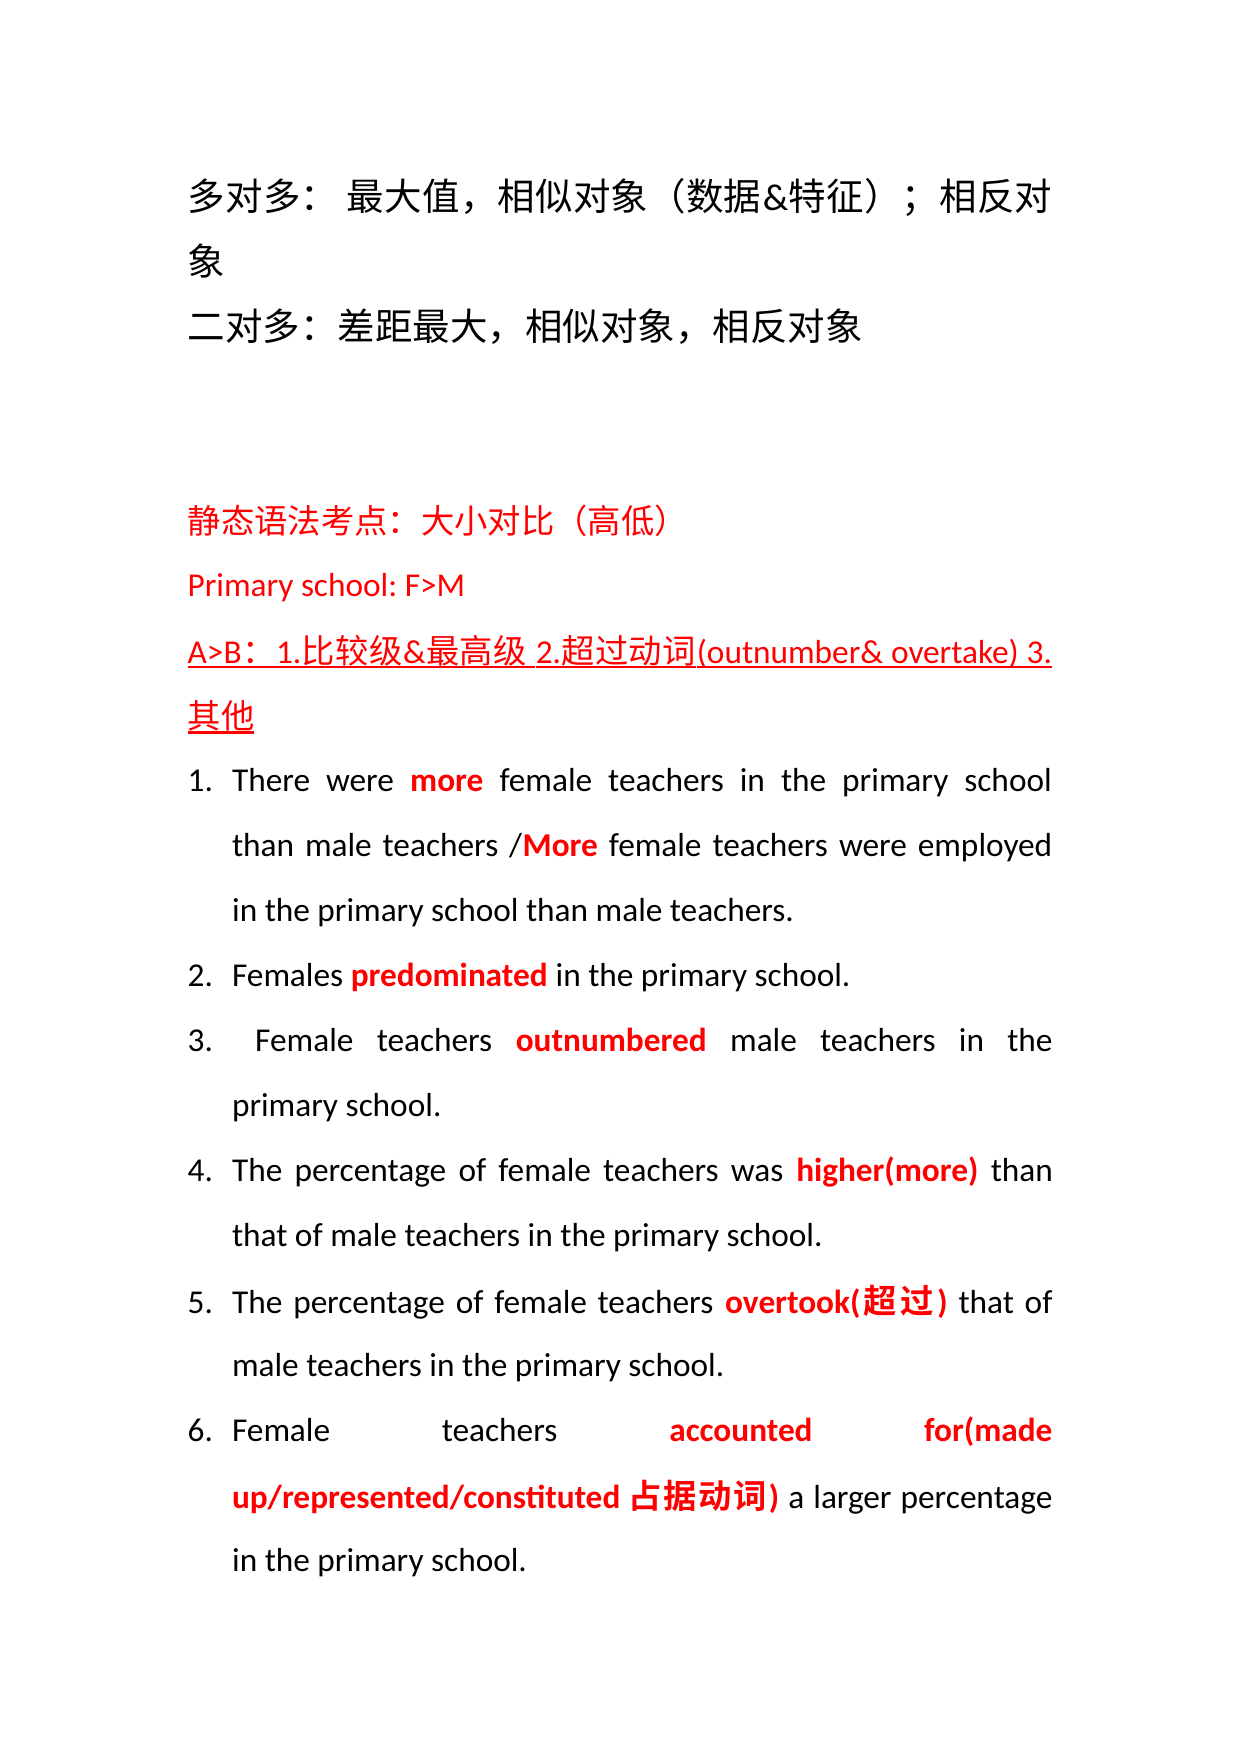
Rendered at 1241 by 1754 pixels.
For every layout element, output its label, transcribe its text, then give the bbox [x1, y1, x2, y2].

text 多对多： 最大值，相似对象（数据&特征）；相反对象 [187, 162, 1053, 292]
text 二对多：差距最大，相似对象，相反对象 [187, 292, 1053, 357]
list Female teachers outnumbered male teachers in the primary school. [187, 1007, 1053, 1137]
list The percentage of female teachers was higher(more) than that of male teachers in the primary school. [187, 1137, 1053, 1267]
list The percentage of female teachers overtook(超过) that of male teachers in the primary school. [187, 1267, 1053, 1397]
text 静态语法考点：大小对比（高低） [187, 487, 1053, 552]
list There were more female teachers in the primary school than male teachers /More female teachers were employed in the primary school than male teachers. [187, 747, 1053, 942]
text A>B：1.比较级&最高级 2.超过动词(outnumber& overtake) 3. 其他 [187, 617, 1053, 747]
list Females predominated in the primary school. [187, 942, 1053, 1007]
list Female teachers accounted for(made up/represented/constituted占据动词) a larger percentage in the primary school. [187, 1397, 1053, 1592]
text Primary school: F>M [187, 552, 1053, 617]
